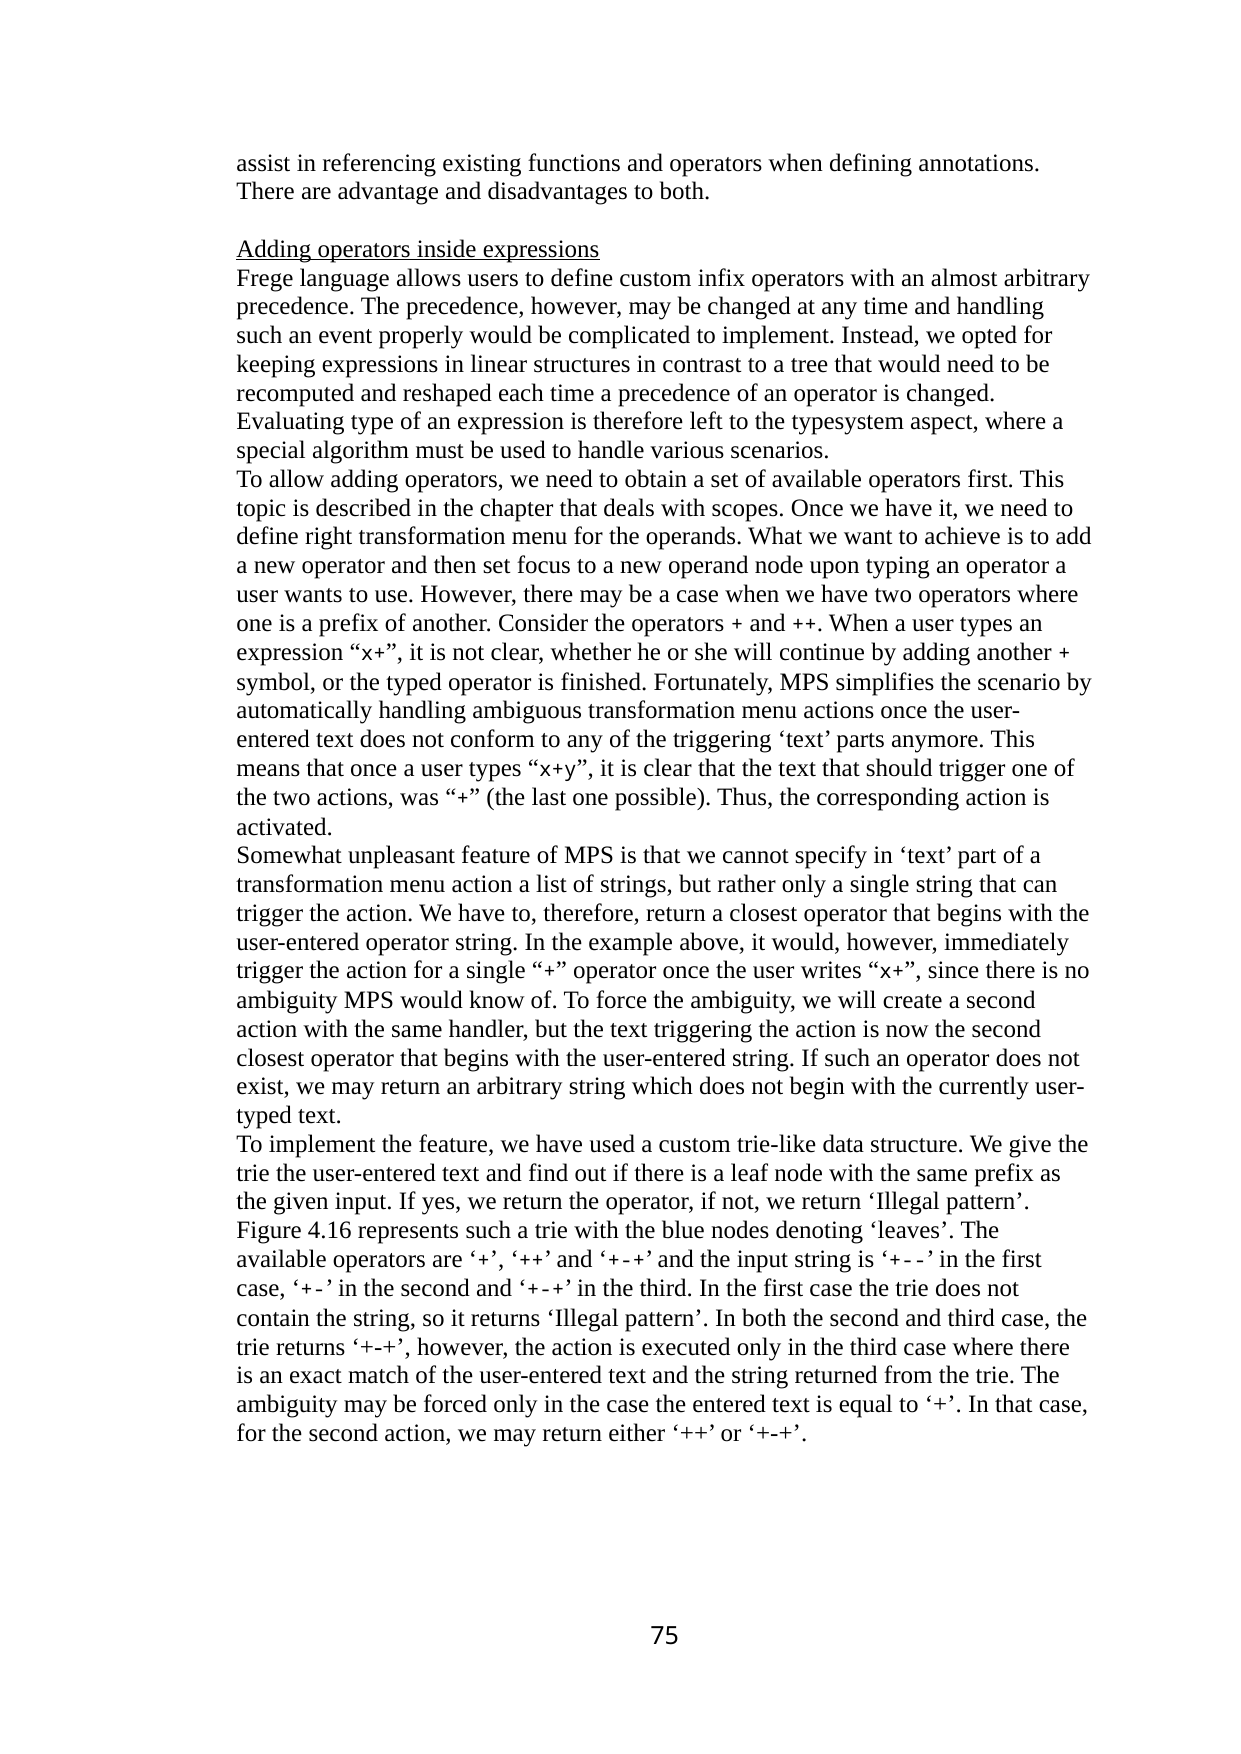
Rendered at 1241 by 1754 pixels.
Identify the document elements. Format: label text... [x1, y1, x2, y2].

text Frege language allows users to define custom infix operators with an almost arbitrary precedence. The precedence, however, may be changed at any time and handling such an event properly would be complicated to implement. Instead, we opted for keeping expressions in linear structures in contrast to a tree that would need to be recomputed and reshaped each time a precedence of an operator is changed. Evaluating type of an expression is therefore left to the typesystem aspect, where a special algorithm must be used to handle various scenarios. [236, 263, 1092, 464]
text To implement the feature, we have used a custom trie-like data structure. We give the trie the user-entered text and find out if there is a leaf node with the same prefix as the given input. If yes, we return the operator, if not, we return ‘Illegal pattern’. Figure 4.16 represents such a trie with the blue nodes denoting ‘leaves’. The available operators are ‘+’, ‘++’ and ‘+-+’ and the input string is ‘+--’ in the first case, ‘+-’ in the second and ‘+-+’ in the third. In the first case the trie does not contain the string, so it returns ‘Illegal pattern’. In both the second and third case, the trie returns ‘+-+’, however, the action is executed only in the third case where there is an exact match of the user-entered text and the string returned from the trie. The ambiguity may be forced only in the case the entered text is equal to ‘+’. In that case, for the second action, we may return either ‘++’ or ‘+-+’. [236, 1129, 1092, 1447]
text To allow adding operators, we need to obtain a set of available operators first. This topic is described in the chapter that deals with scopes. Once we have it, we need to define right transformation menu for the operands. What we want to achieve is to add a new operator and then set focus to a new operand node upon typing an operator a user wants to use. However, there may be a case when we have two operators where one is a prefix of another. Consider the operators + and ++. When a user types an expression “x+”, it is not clear, whether he or she will continue by adding another + symbol, or the typed operator is finished. Fortunately, MPS simplifies the scenario by automatically handling ambiguous transformation menu actions once the user-entered text does not conform to any of the triggering ‘text’ parts anymore. This means that once a user types “x+y”, it is clear that the text that should trigger one of the two actions, was “+” (the last one possible). Thus, the corresponding action is activated. [236, 464, 1092, 841]
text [236, 148, 1092, 205]
text Adding operators inside expressions [236, 234, 1092, 263]
text Somewhat unpleasant feature of MPS is that we cannot specify in ‘text’ part of a transformation menu action a list of strings, but rather only a single string that can trigger the action. We have to, therefore, return a closest operator that begins with the user-entered operator string. In the example above, it would, however, immediately trigger the action for a single “+” operator once the user writes “x+”, since there is no ambiguity MPS would know of. To force the ambiguity, we will create a second action with the same handler, but the text triggering the action is now the second closest operator that begins with the user-entered string. If such an operator does not exist, we may return an arbitrary string which does not begin with the currently user-typed text. [236, 841, 1092, 1129]
